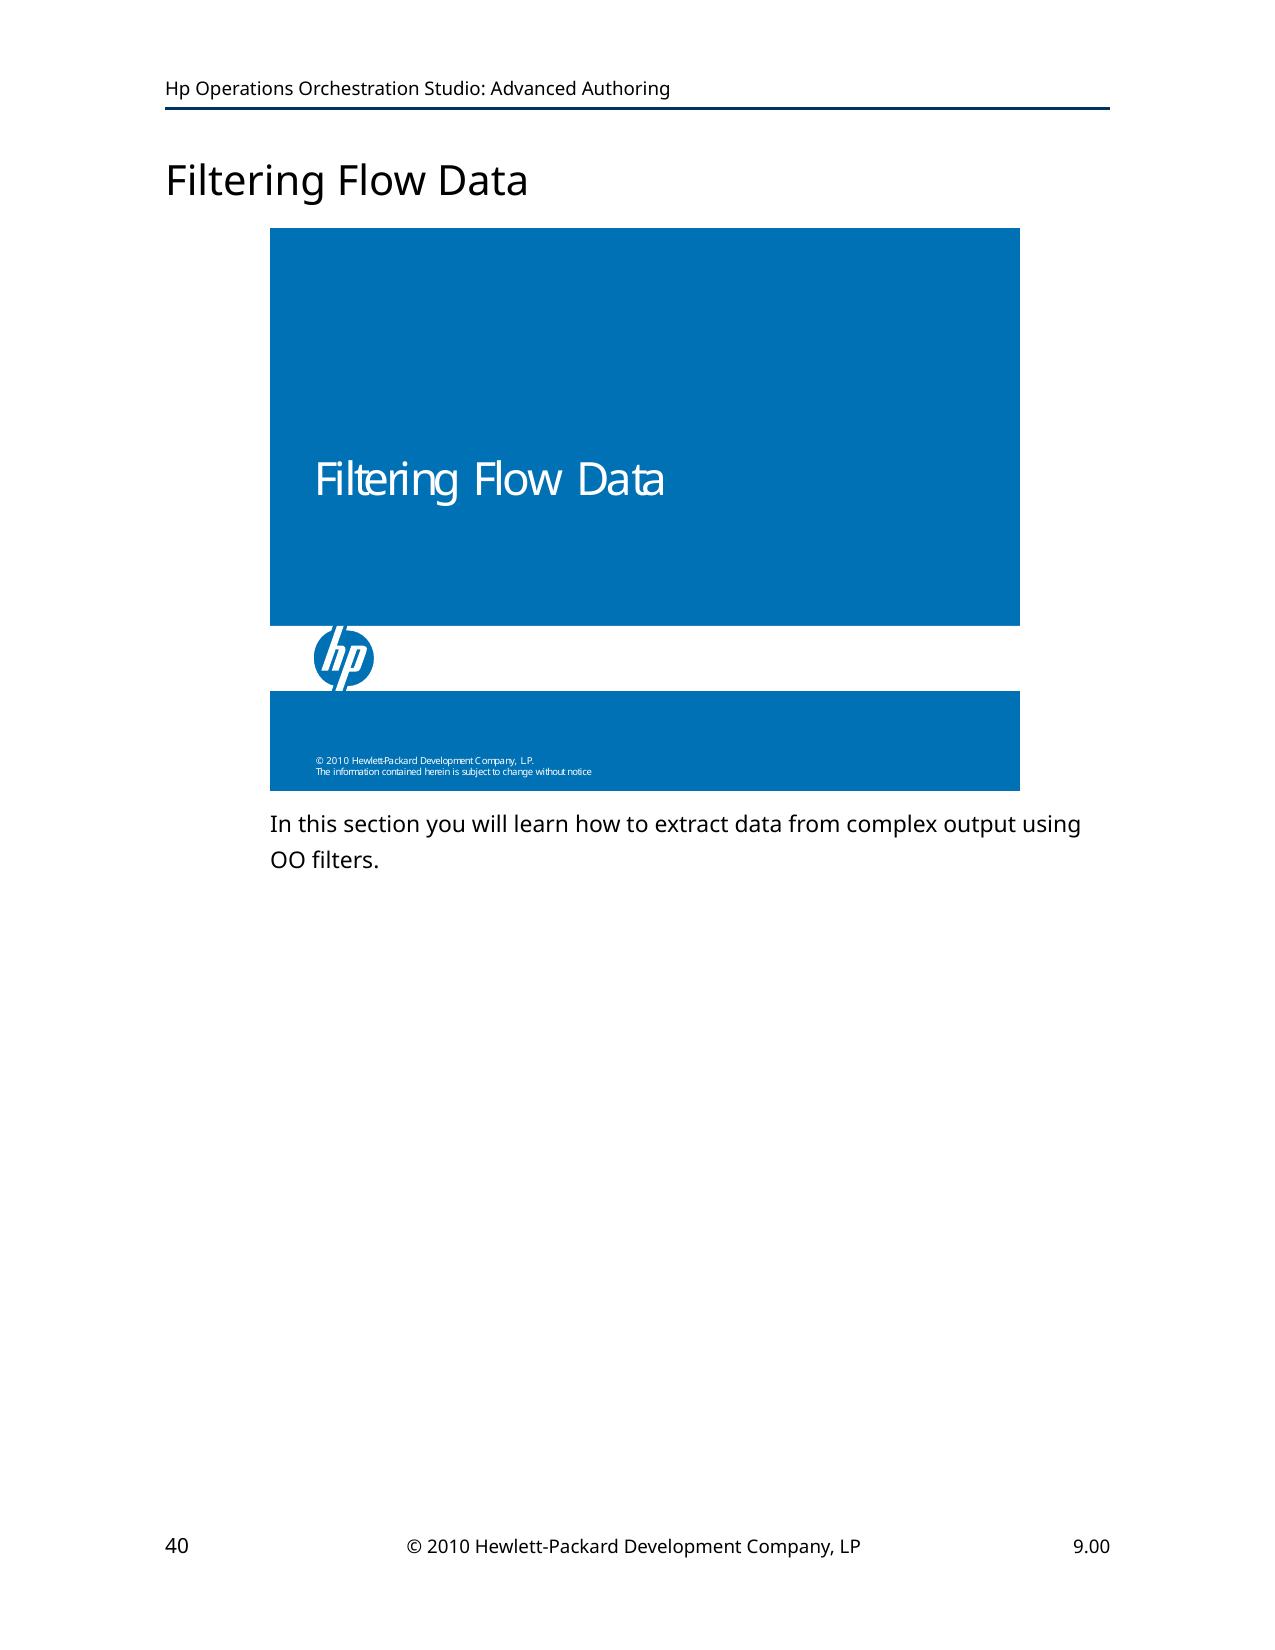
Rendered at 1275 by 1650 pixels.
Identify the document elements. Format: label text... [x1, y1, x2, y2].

text In this section you will learn how to extract data from complex output using OO filters. [270, 808, 1110, 875]
subtitle Filtering Flow Data [165, 151, 1110, 207]
